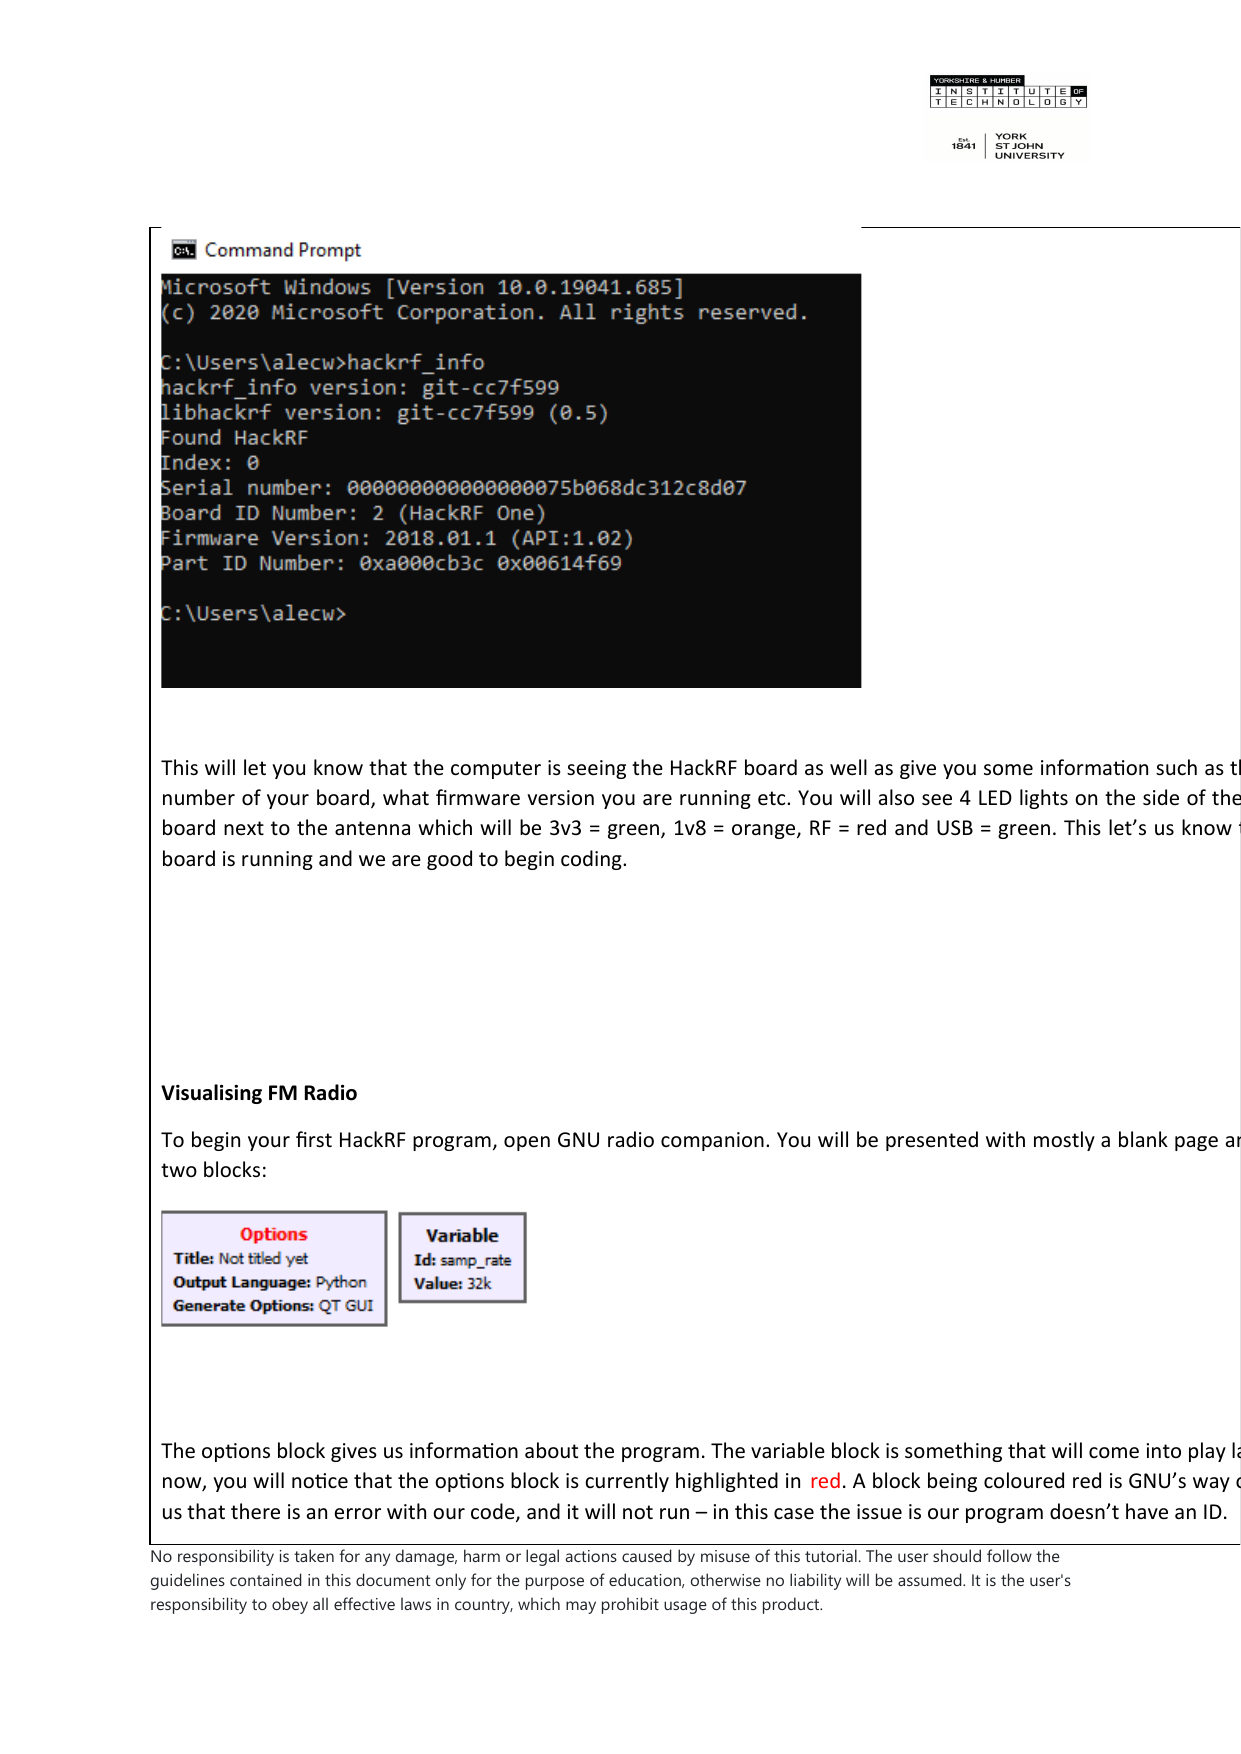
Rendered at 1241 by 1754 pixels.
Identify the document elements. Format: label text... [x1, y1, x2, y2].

picture [161, 1203, 660, 1407]
picture [161, 227, 862, 688]
picture [921, 73, 1091, 162]
